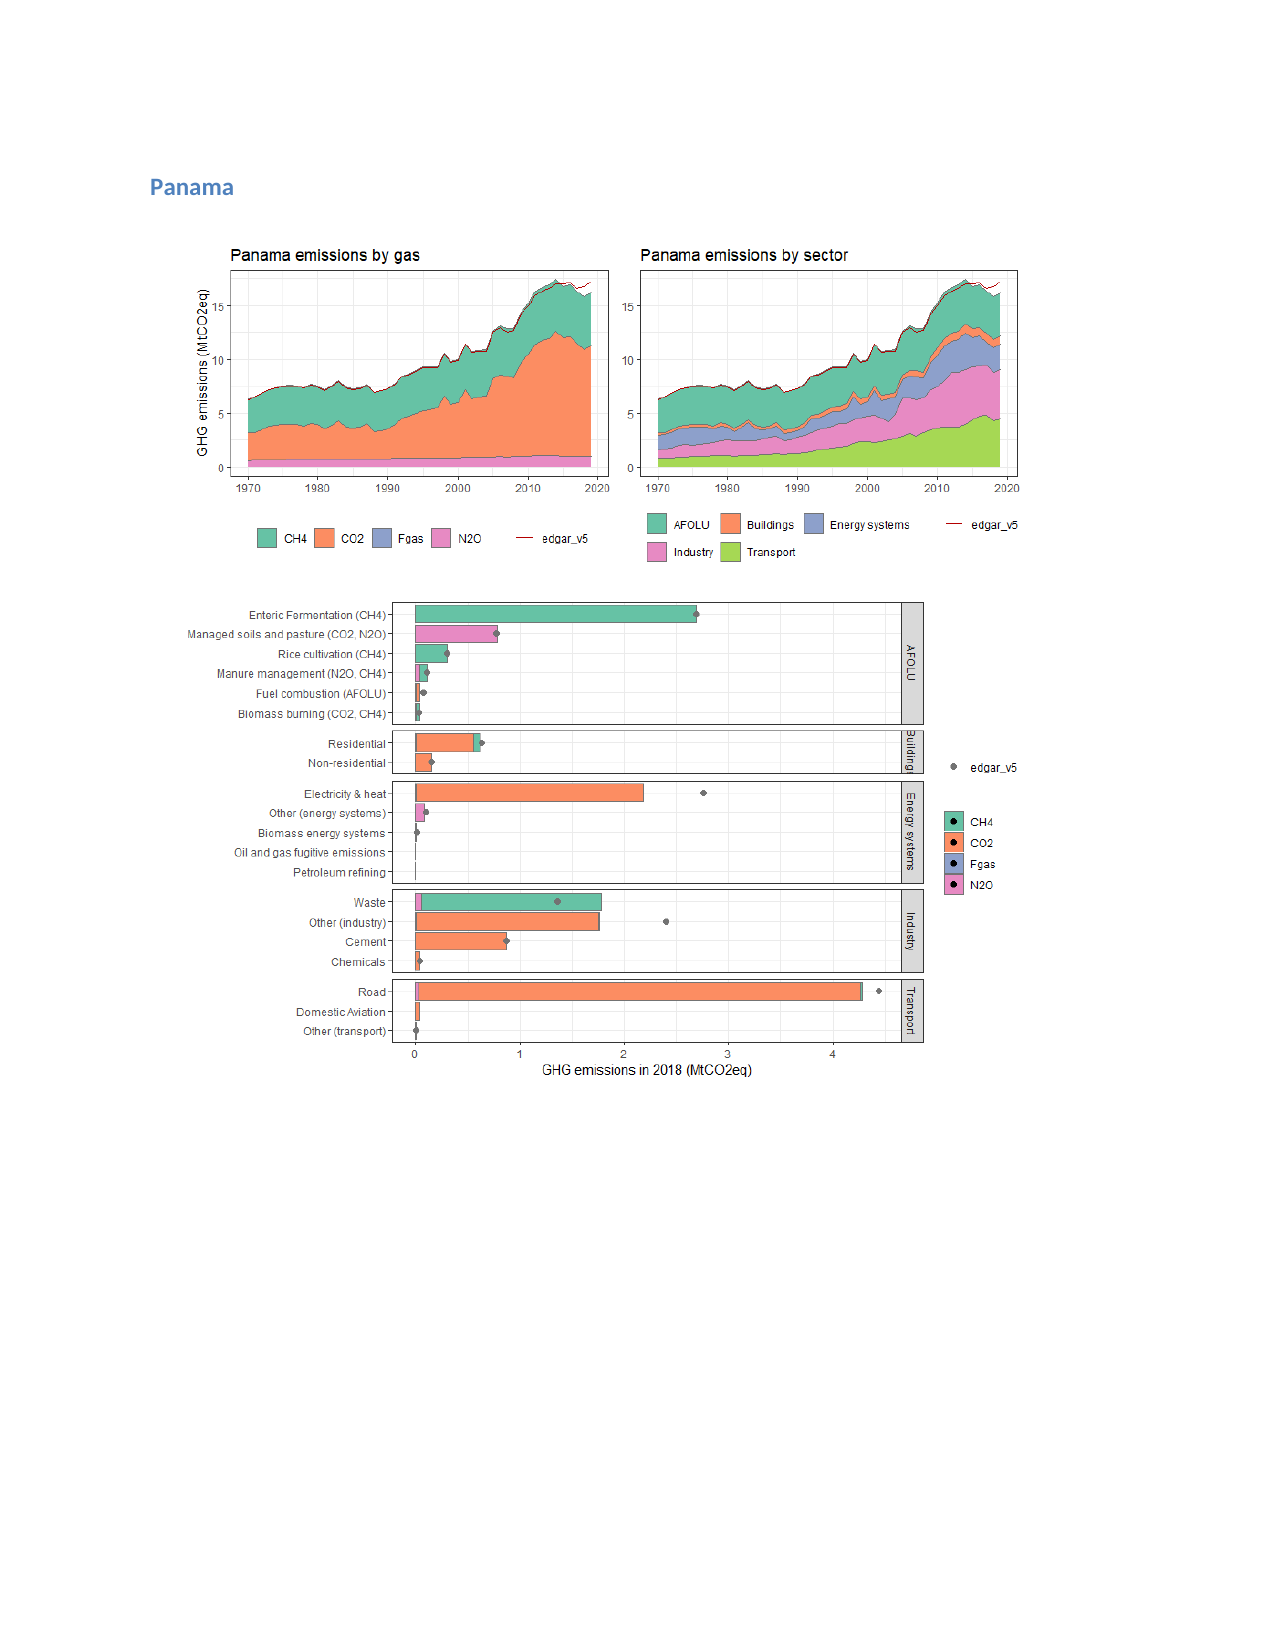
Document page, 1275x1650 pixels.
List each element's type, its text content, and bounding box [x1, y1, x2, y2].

subtitle Panama [150, 171, 1125, 201]
picture [168, 220, 1044, 1096]
